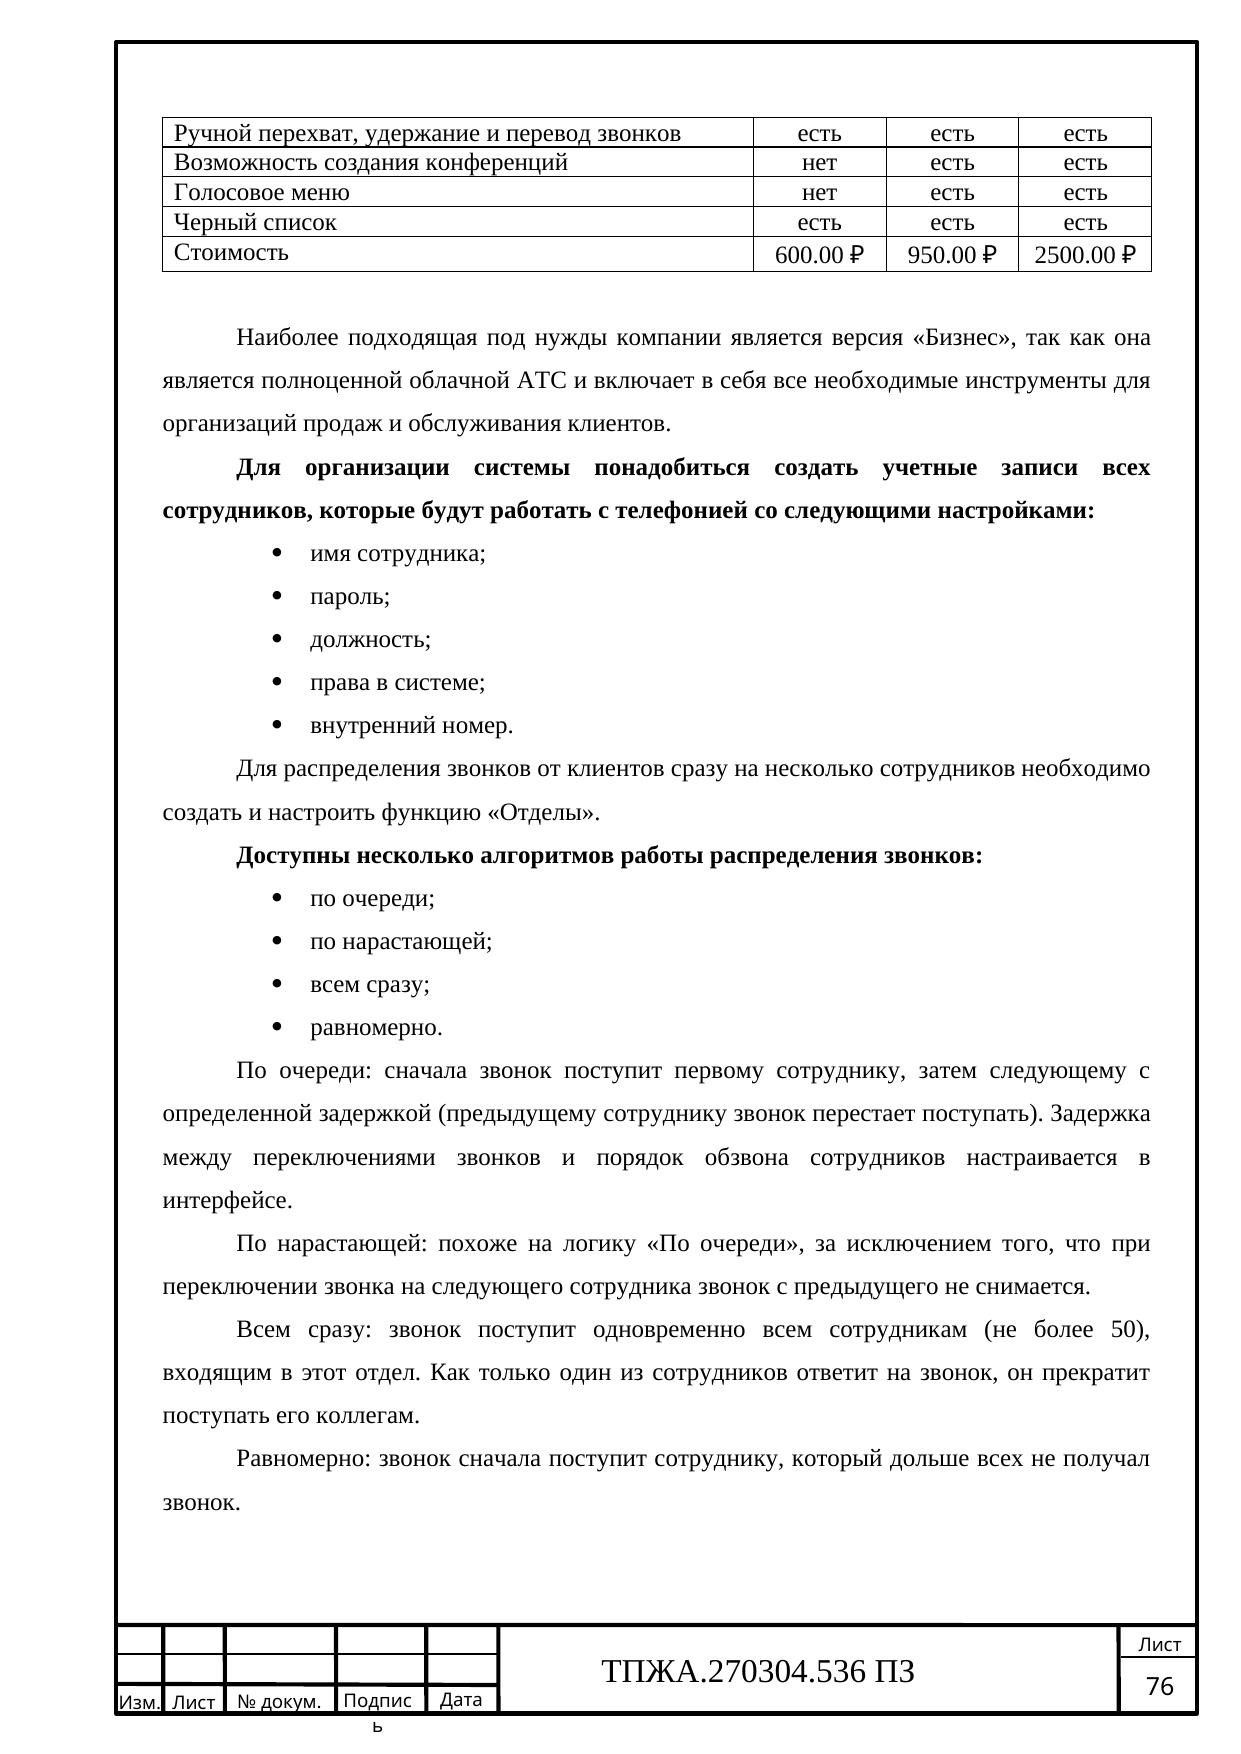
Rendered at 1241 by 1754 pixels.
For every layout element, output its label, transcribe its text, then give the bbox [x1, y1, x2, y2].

table_cell Возможность создания конференций [163, 148, 753, 176]
table_cell 600.00 ₽ [754, 237, 886, 271]
table_cell есть [754, 207, 886, 236]
table_cell есть [1019, 148, 1151, 176]
list пароль; [273, 581, 1152, 610]
list по очереди; [273, 883, 1152, 912]
table_cell Ручной перехват, удержание и перевод звонков [163, 118, 753, 146]
table_cell есть [887, 148, 1018, 176]
list по нарастающей; [273, 926, 1152, 955]
list права в системе; [273, 667, 1152, 696]
table_cell есть [1019, 177, 1151, 206]
text Всем сразу: звонок поступит одновременно всем сотрудникам (не более 50), входящим в этот отдел. Как только один из сотрудников ответит на звонок, он прекратит поступать его коллегам. [162, 1314, 1152, 1429]
table_cell есть [887, 118, 1018, 146]
table_cell есть [754, 118, 886, 146]
table_cell есть [887, 177, 1018, 206]
table_cell 950.00 ₽ [887, 237, 1018, 271]
text Равномерно: звонок сначала поступит сотруднику, который дольше всех не получал звонок. [162, 1443, 1152, 1515]
table_cell есть [1019, 207, 1151, 236]
list всем сразу; [273, 969, 1152, 998]
list Доступны несколько алгоритмов работы распределения звонков: [162, 840, 1152, 868]
table_cell нет [754, 148, 886, 176]
text По нарастающей: похоже на логику «По очереди», за исключением того, что при переключении звонка на следующего сотрудника звонок с предыдущего не снимается. [162, 1228, 1152, 1300]
text Для организации системы понадобиться создать учетные записи всех сотрудников, которые будут работать с телефонией со следующими настройками: [162, 452, 1152, 523]
table_cell Голосовое меню [163, 177, 753, 206]
table_cell 2500.00 ₽ [1019, 237, 1151, 271]
table_cell Стоимость [163, 237, 753, 271]
list внутренний номер. [273, 710, 1152, 739]
table_cell есть [887, 207, 1018, 236]
list имя сотрудника; [273, 538, 1152, 567]
list Для распределения звонков от клиентов сразу на несколько сотрудников необходимо создать и настроить функцию «Отделы». [162, 753, 1152, 825]
list равномерно. [273, 1012, 1152, 1041]
text По очереди: сначала звонок поступит первому сотруднику, затем следующему с определенной задержкой (предыдущему сотруднику звонок перестает поступать). Задержка между переключениями звонков и порядок обзвона сотрудников настраивается в интерфейсе. [162, 1055, 1152, 1213]
list должность; [273, 624, 1152, 653]
table_cell есть [1019, 118, 1151, 146]
table_cell нет [754, 177, 886, 206]
table_cell Черный список [163, 207, 753, 236]
text Наиболее подходящая под нужды компании является версия «Бизнес», так как она является полноценной облачной АТС и включает в себя все необходимые инструменты для организаций продаж и обслуживания клиентов. [162, 322, 1152, 437]
